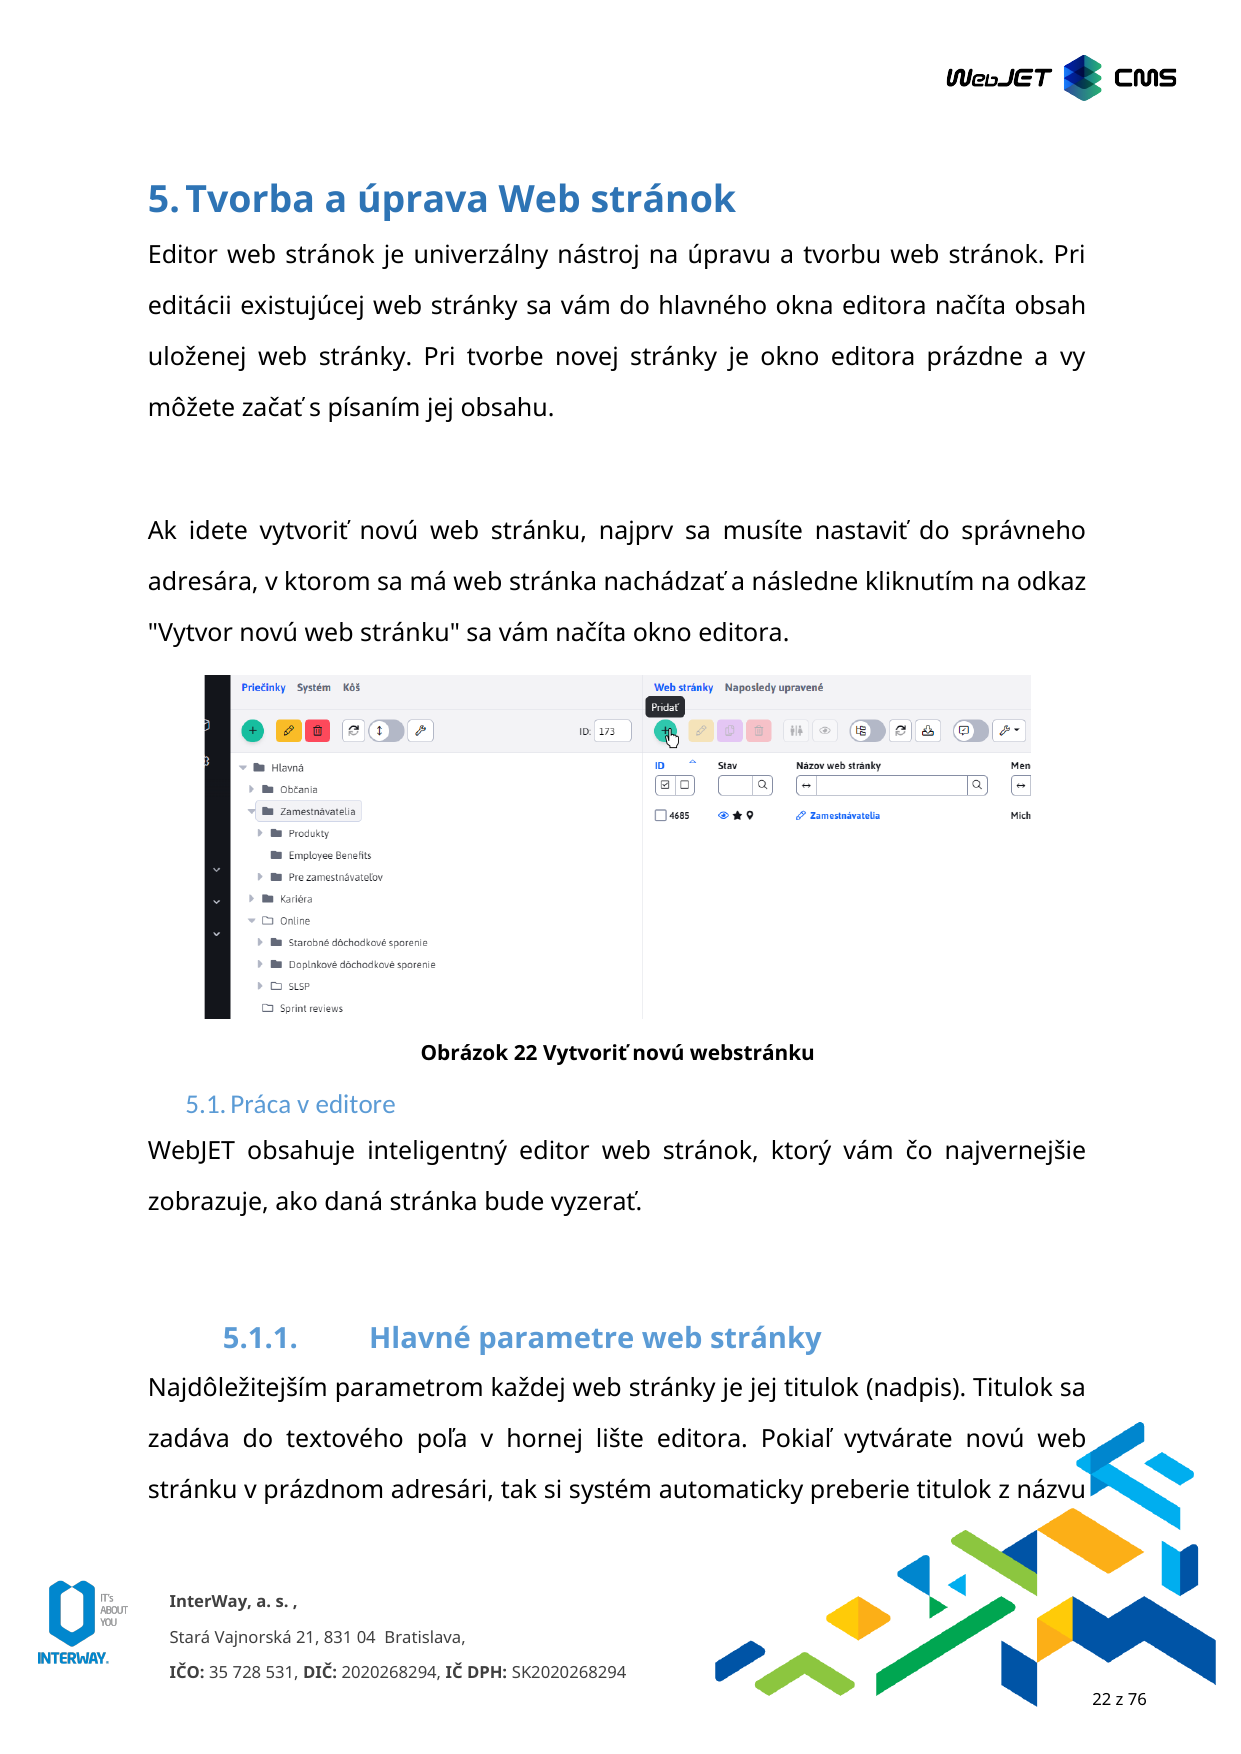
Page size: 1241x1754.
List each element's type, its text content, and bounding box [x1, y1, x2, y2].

text Práca v editore [185, 1087, 1087, 1121]
text Editor web stránok je univerzálny nástroj na úpravu a tvorbu web stránok. Pri editácii existujúcej web stránky sa vám do hlavného okna editora načíta obsah uloženej web stránky. Pri tvorbe novej stránky je okno editora prázdne a vy môžete začať s písaním jej obsahu. [148, 236, 1087, 423]
picture [37, 1579, 129, 1665]
picture [204, 675, 1031, 1019]
picture [946, 55, 1177, 101]
text WebJET obsahuje inteligentný editor web stránok, ktorý vám čo najvernejšie zobrazuje, ako daná stránka bude vyzerať. [148, 1133, 1087, 1218]
text Hlavné parametre web stránky [223, 1317, 1087, 1357]
text Obrázok 22 Vytvoriť novú webstránku [148, 1038, 1087, 1067]
text Tvorba a úprava Web stránok [148, 173, 1087, 224]
picture [220, 1411, 1241, 1743]
text Ak idete vytvoriť novú web stránku, najprv sa musíte nastaviť do správneho adresára, v ktorom sa má web stránka nachádzať a následne kliknutím na odkaz "Vytvor novú web stránku" sa vám načíta okno editora. [148, 512, 1087, 648]
